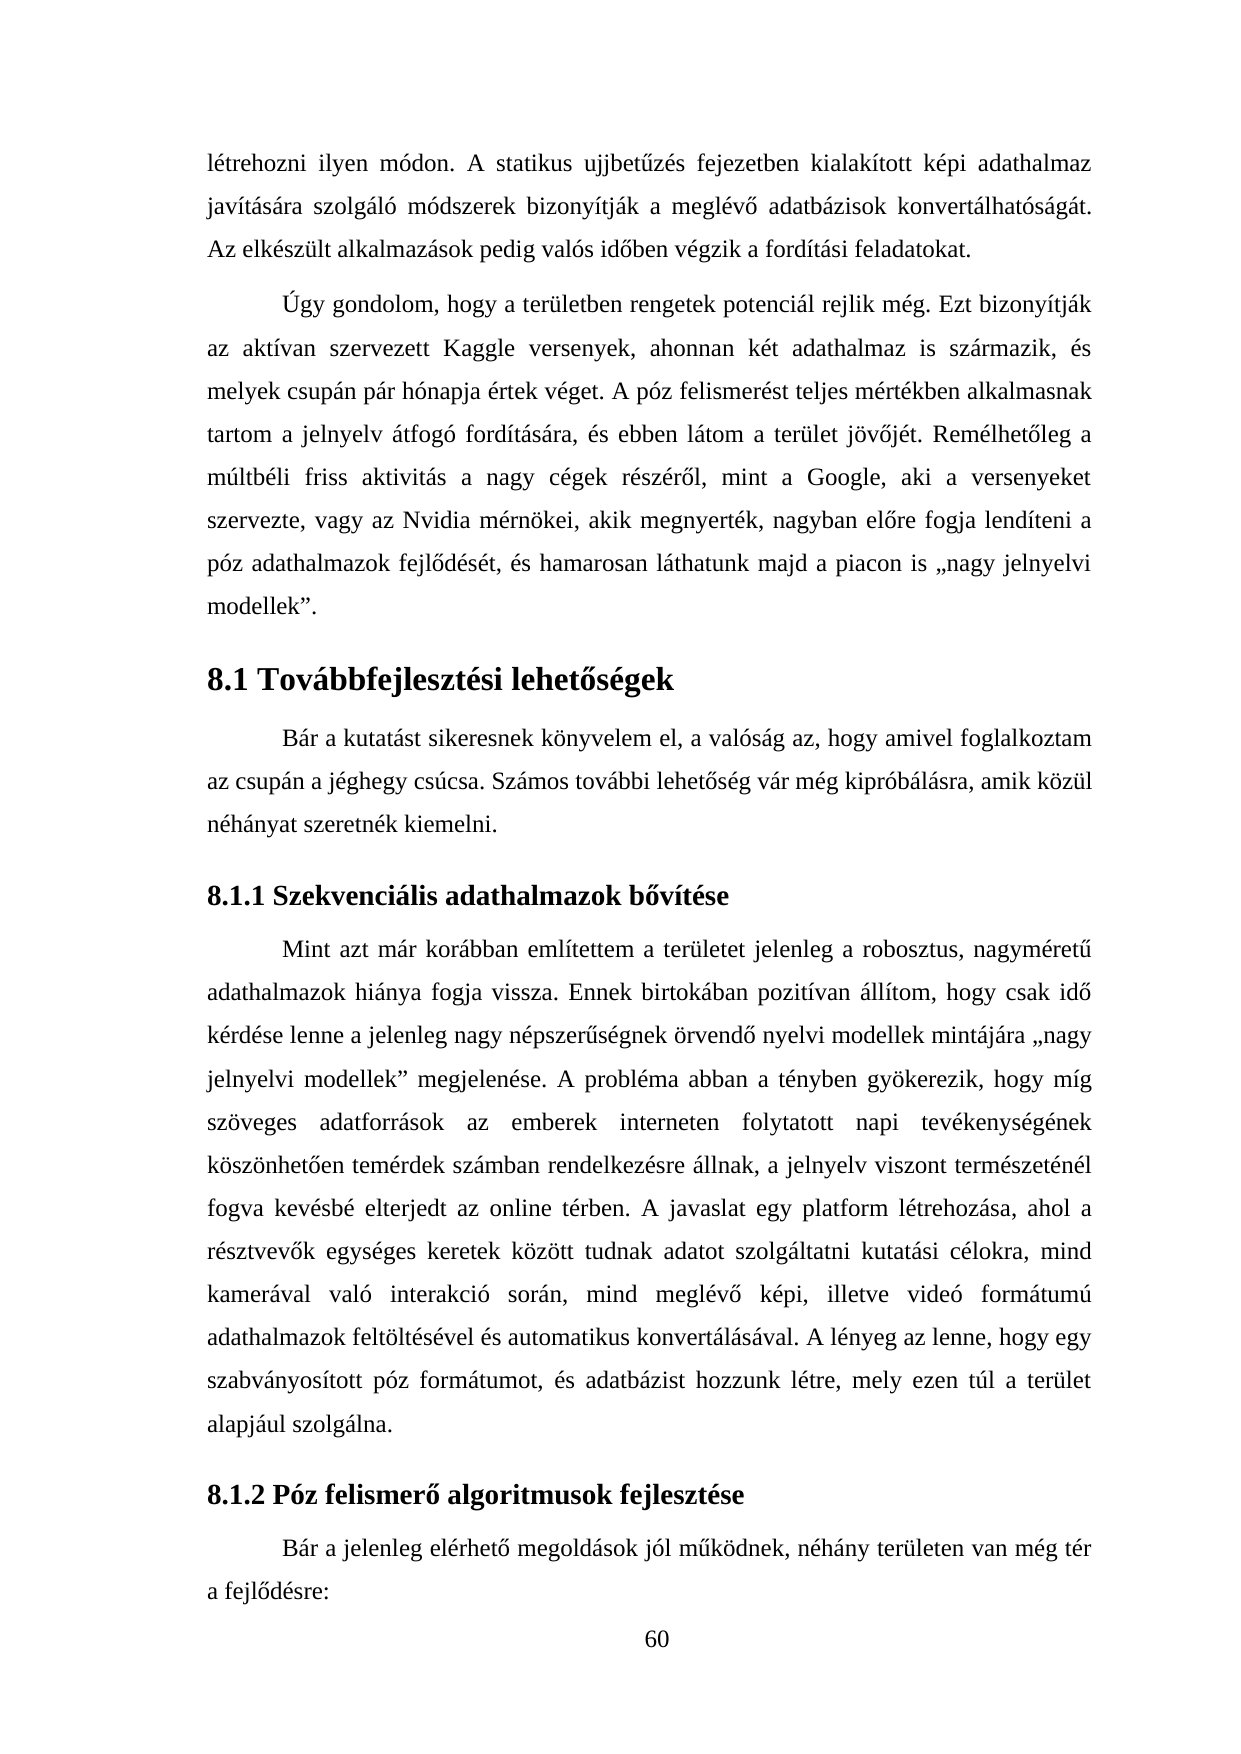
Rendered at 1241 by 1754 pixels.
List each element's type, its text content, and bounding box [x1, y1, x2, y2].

text Bár a kutatást sikeresnek könyvelem el, a valóság az, hogy amivel foglalkoztam az csupán a jéghegy csúcsa. Számos további lehetőség vár még kipróbálásra, amik közül néhányat szeretnék kiemelni. [207, 723, 1092, 838]
subtitle Továbbfejlesztési lehetőségek [207, 659, 1092, 698]
subtitle Póz felismerő algoritmusok fejlesztése [207, 1477, 1092, 1510]
subtitle Szekvenciális adathalmazok bővítése [207, 878, 1092, 911]
text Bár a jelenleg elérhető megoldások jól működnek, néhány területen van még tér a fejlődésre: [207, 1533, 1092, 1605]
text Mint azt már korábban említettem a területet jelenleg a robosztus, nagyméretű adathalmazok hiánya fogja vissza. Ennek birtokában pozitívan állítom, hogy csak idő kérdése lenne a jelenleg nagy népszerűségnek örvendő nyelvi modellek mintájára „nagy jelnyelvi modellek” megjelenése. A probléma abban a tényben gyökerezik, hogy míg szöveges adatforrások az emberek interneten folytatott napi tevékenységének köszönhetően temérdek számban rendelkezésre állnak, a jelnyelv viszont természeténél fogva kevésbé elterjedt az online térben. A javaslat egy platform létrehozása, ahol a résztvevők egységes keretek között tudnak adatot szolgáltatni kutatási célokra, mind kamerával való interakció során, mind meglévő képi, illetve videó formátumú adathalmazok feltöltésével és automatikus konvertálásával. A lényeg az lenne, hogy egy szabványosított póz formátumot, és adatbázist hozzunk létre, mely ezen túl a terület alapjául szolgálna. [207, 934, 1092, 1437]
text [207, 148, 1092, 263]
text Úgy gondolom, hogy a területben rengetek potenciál rejlik még. Ezt bizonyítják az aktívan szervezett Kaggle versenyek, ahonnan két adathalmaz is származik, és melyek csupán pár hónapja értek véget. A póz felismerést teljes mértékben alkalmasnak tartom a jelnyelv átfogó fordítására, és ebben látom a terület jövőjét. Remélhetőleg a múltbéli friss aktivitás a nagy cégek részéről, mint a Google, aki a versenyeket szervezte, vagy az Nvidia mérnökei, akik megnyerték, nagyban előre fogja lendíteni a póz adathalmazok fejlődését, és hamarosan láthatunk majd a piacon is „nagy jelnyelvi modellek”. [207, 289, 1092, 620]
